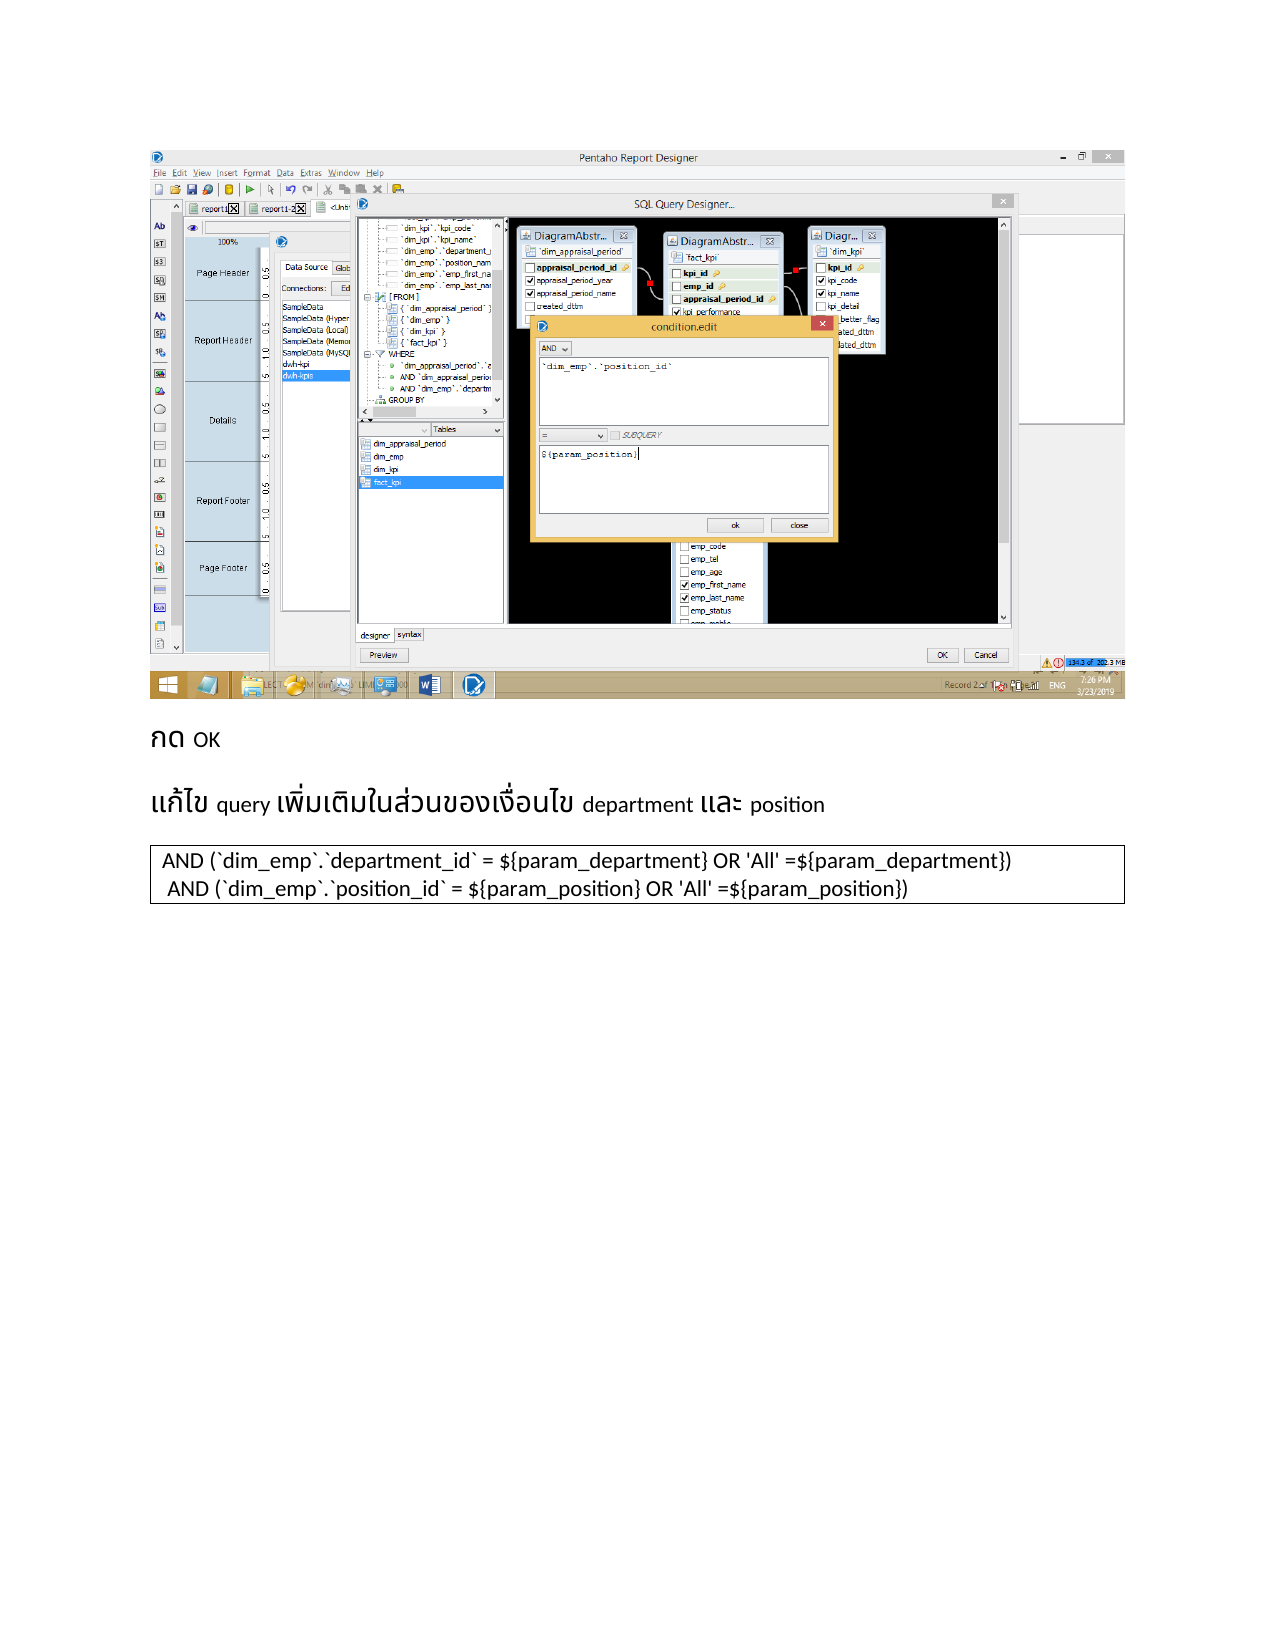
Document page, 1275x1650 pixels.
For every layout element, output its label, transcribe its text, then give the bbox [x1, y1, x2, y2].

table_header AND (`dim_emp`.`department_id` = ${param_department} OR 'All' =${param_department}) AND (`dim_emp`.`position_id` = ${param_position} OR 'All' =${param_position}) [151, 846, 1124, 902]
text แก้ไข query เพิ่มเติมในส่วนของเงื่อนไข department และ position [150, 781, 1125, 825]
text กด OK [150, 717, 1125, 761]
picture [150, 150, 1125, 699]
